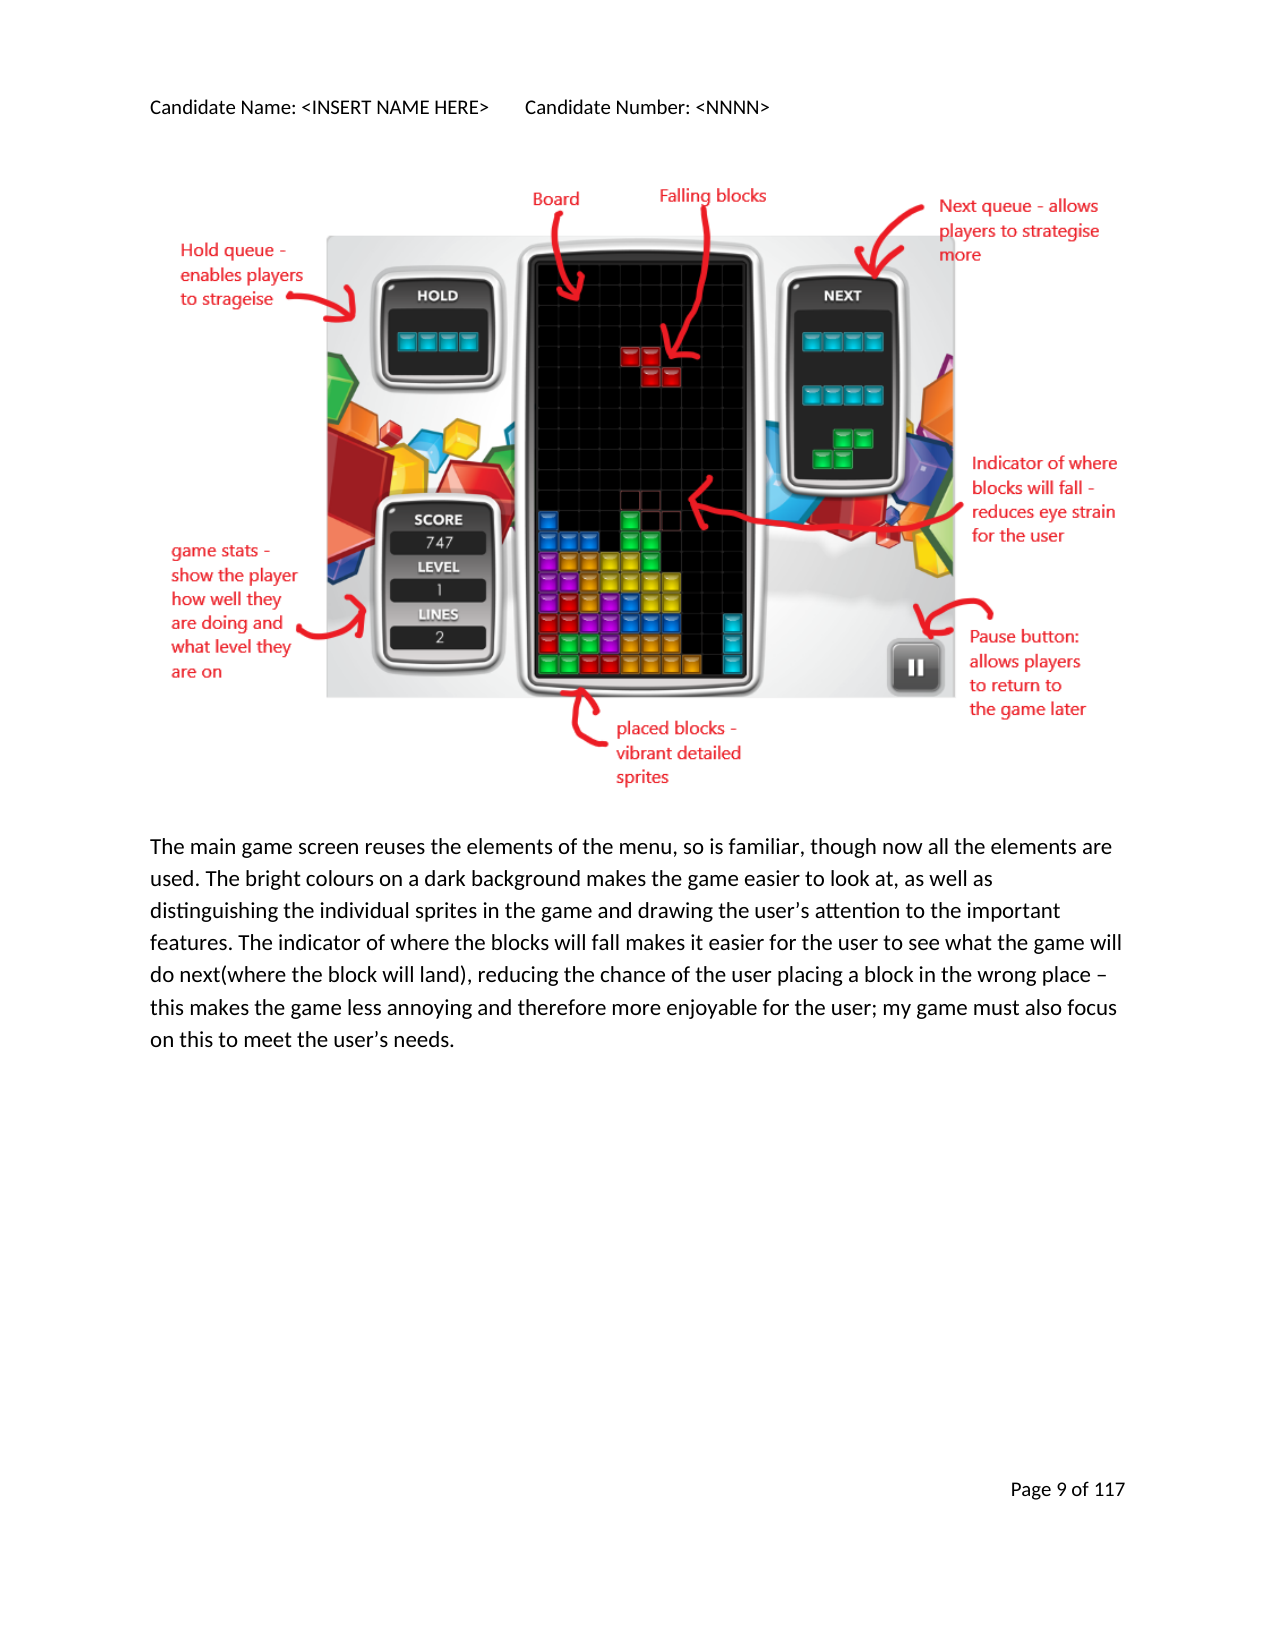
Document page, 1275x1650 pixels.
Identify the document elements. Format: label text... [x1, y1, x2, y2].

text The main game screen reuses the elements of the menu, so is familiar, though now all the elements are used. The bright colours on a dark background makes the game easier to look at, as well as distinguishing the individual sprites in the game and drawing the user’s attention to the important features. The indicator of where the blocks will fall makes it easier for the user to see what the game will do next(where the block will land), reducing the chance of the user placing a block in the wrong place – this makes the game less annoying and therefore more enjoyable for the user; my game must also focus on this to meet the user’s needs. [150, 832, 1125, 1053]
picture [150, 144, 1125, 808]
